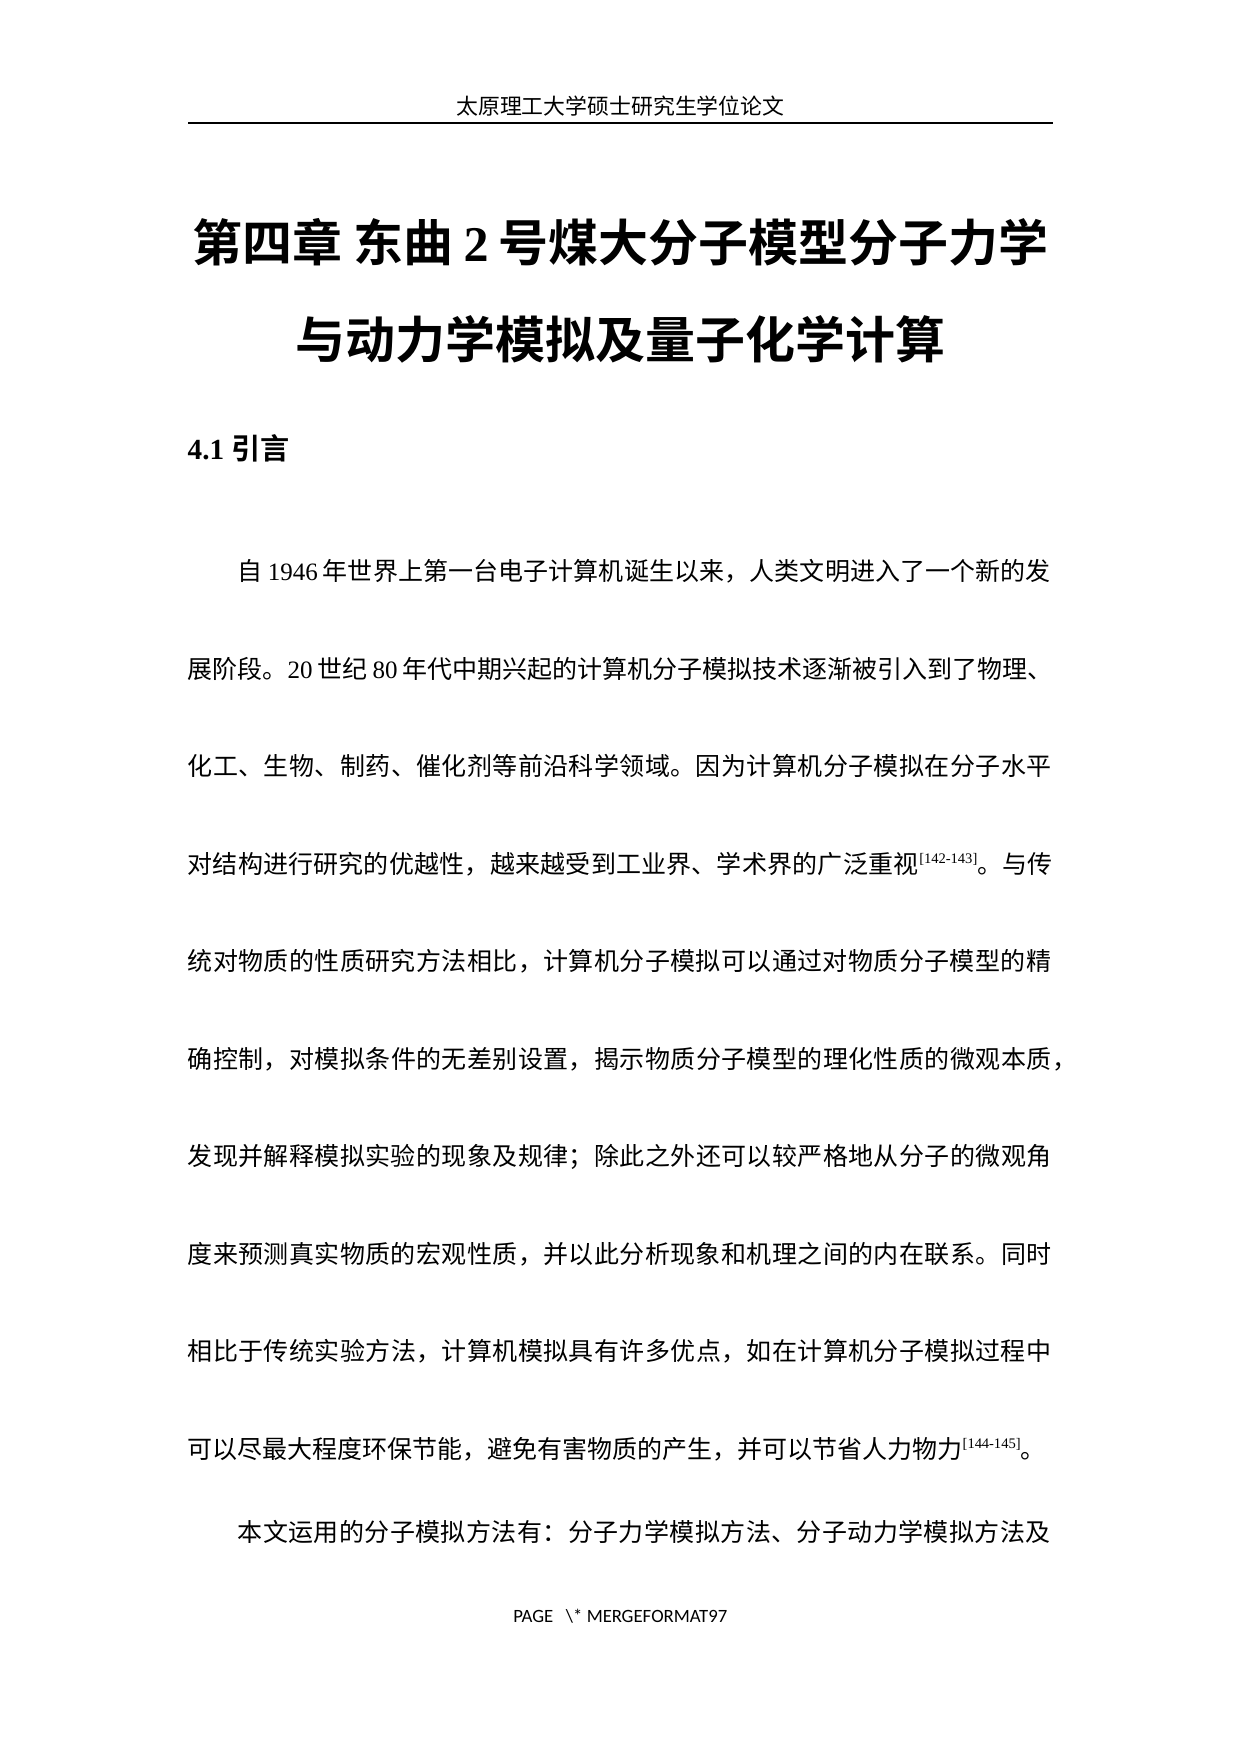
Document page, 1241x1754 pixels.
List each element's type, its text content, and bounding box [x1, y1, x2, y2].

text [187, 1498, 1053, 1563]
text 自1946年世界上第一台电子计算机诞生以来，人类文明进入了一个新的发展阶段。20世纪80年代中期兴起的计算机分子模拟技术逐渐被引入到了物理、化工、生物、制药、催化剂等前沿科学领域。因为计算机分子模拟在分子水平对结构进行研究的优越性，越来越受到工业界、学术界的广泛重视[142-143]。与传统对物质的性质研究方法相比，计算机分子模拟可以通过对物质分子模型的精确控制，对模拟条件的无差别设置，揭示物质分子模型的理化性质的微观本质，发现并解释模拟实验的现象及规律；除此之外还可以较严格地从分子的微观角度来预测真实物质的宏观性质，并以此分析现象和机理之间的内在联系。同时相比于传统实验方法，计算机模拟具有许多优点，如在计算机分子模拟过程中可以尽最大程度环保节能，避免有害物质的产生，并可以节省人力物力[144-145]。 [187, 537, 1053, 1480]
subtitle 4.1 引言 [187, 414, 1053, 479]
subtitle 第四章 东曲2号煤大分子模型分子力学与动力学模拟及量子化学计算 [187, 190, 1053, 385]
